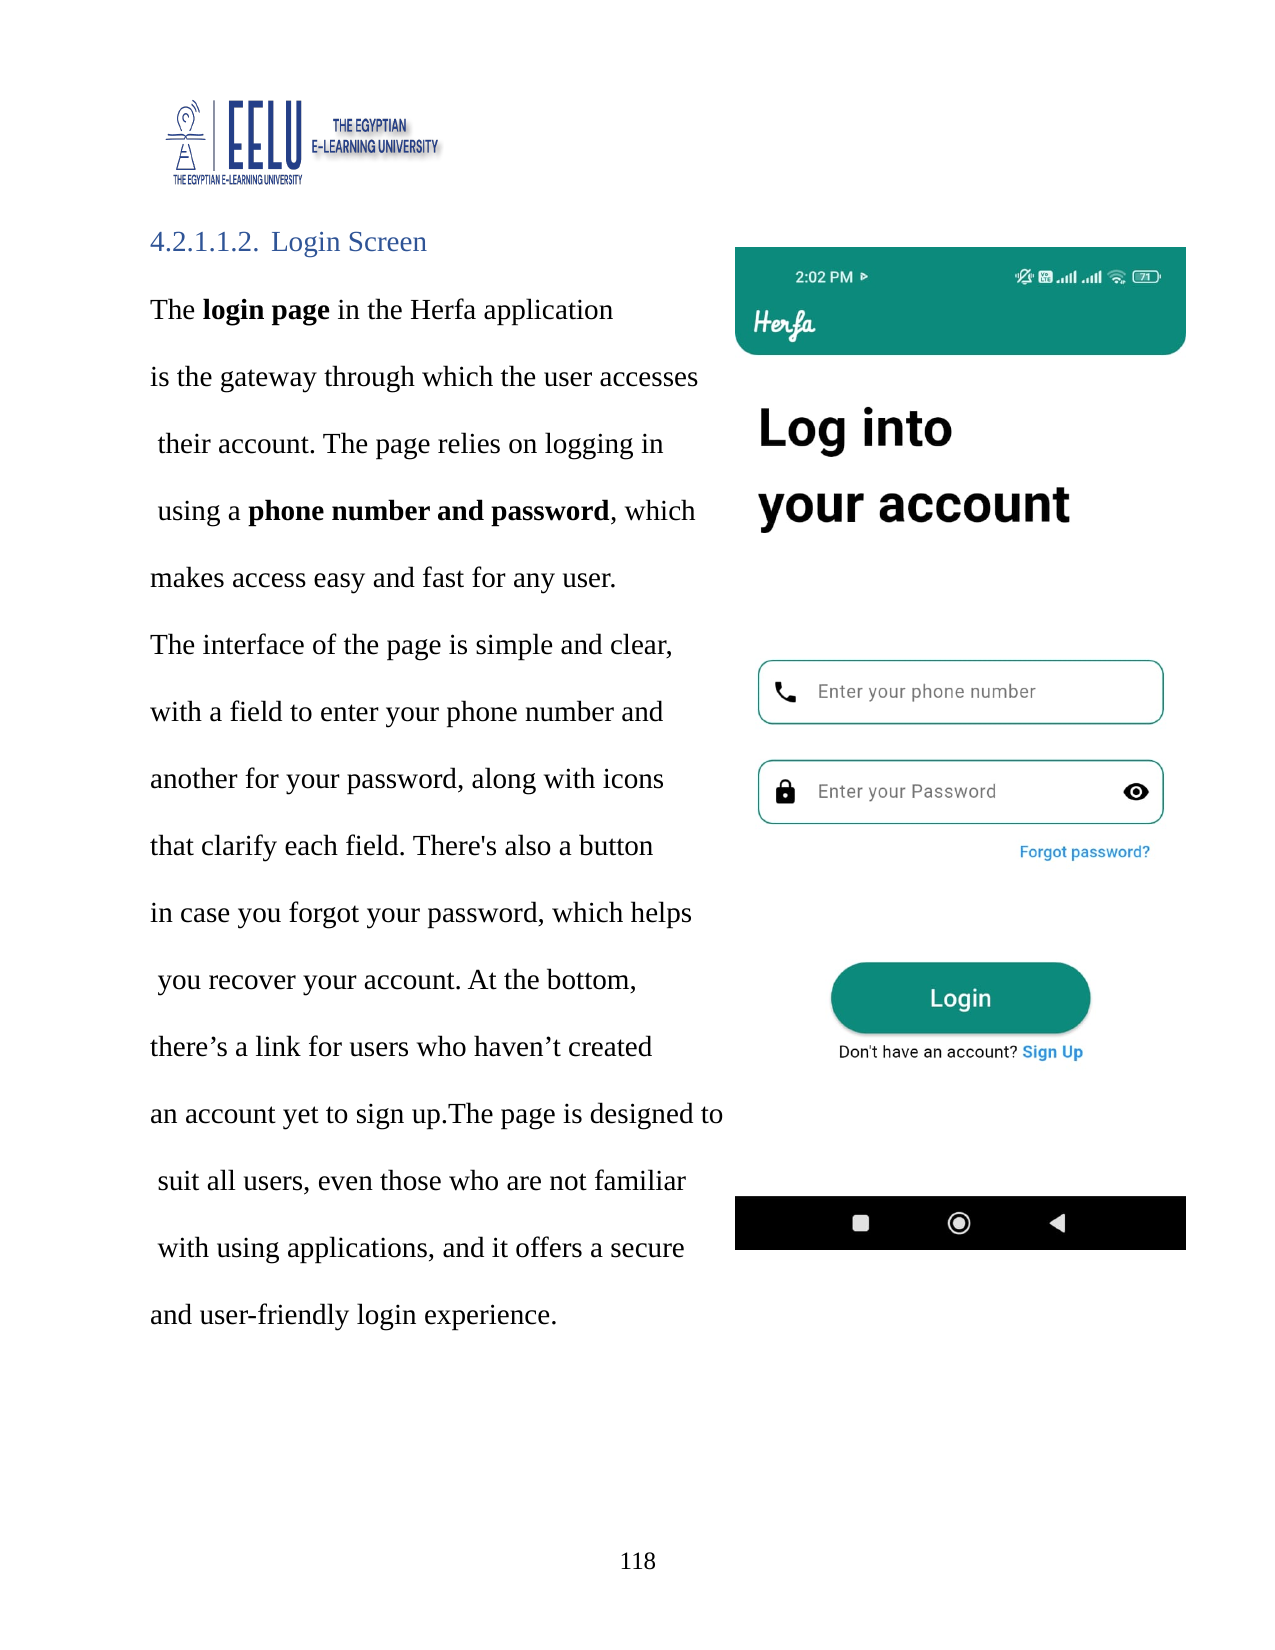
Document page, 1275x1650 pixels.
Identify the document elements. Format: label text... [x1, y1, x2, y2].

text and user-friendly login experience. [150, 1297, 1125, 1330]
text with a field to enter your phone number and [150, 694, 735, 727]
text there’s a link for users who haven’t created [150, 1029, 735, 1062]
text an account yet to sign up.The page is designed to [150, 1096, 735, 1129]
text with using applications, and it offers a secure [150, 1230, 1125, 1263]
picture [150, 75, 444, 188]
text makes access easy and fast for any user. [150, 560, 735, 593]
text The interface of the page is simple and clear, [150, 627, 735, 661]
text suit all users, even those who are not familiar [150, 1163, 735, 1196]
text in case you forgot your password, which helps [150, 895, 735, 928]
text is the gateway through which the user accesses [150, 359, 735, 393]
text you recover your account. At the bottom, [150, 962, 735, 995]
text their account. The page relies on logging in [150, 426, 735, 459]
text using a phone number and password, which [150, 493, 735, 527]
text that clarify each field. There's also a button [150, 828, 735, 861]
subtitle 4.2.1.1.2. Login Screen [150, 224, 1125, 258]
text another for your password, along with icons [150, 761, 735, 794]
picture [735, 247, 1186, 1250]
text The login page in the Herfa application [150, 292, 735, 326]
